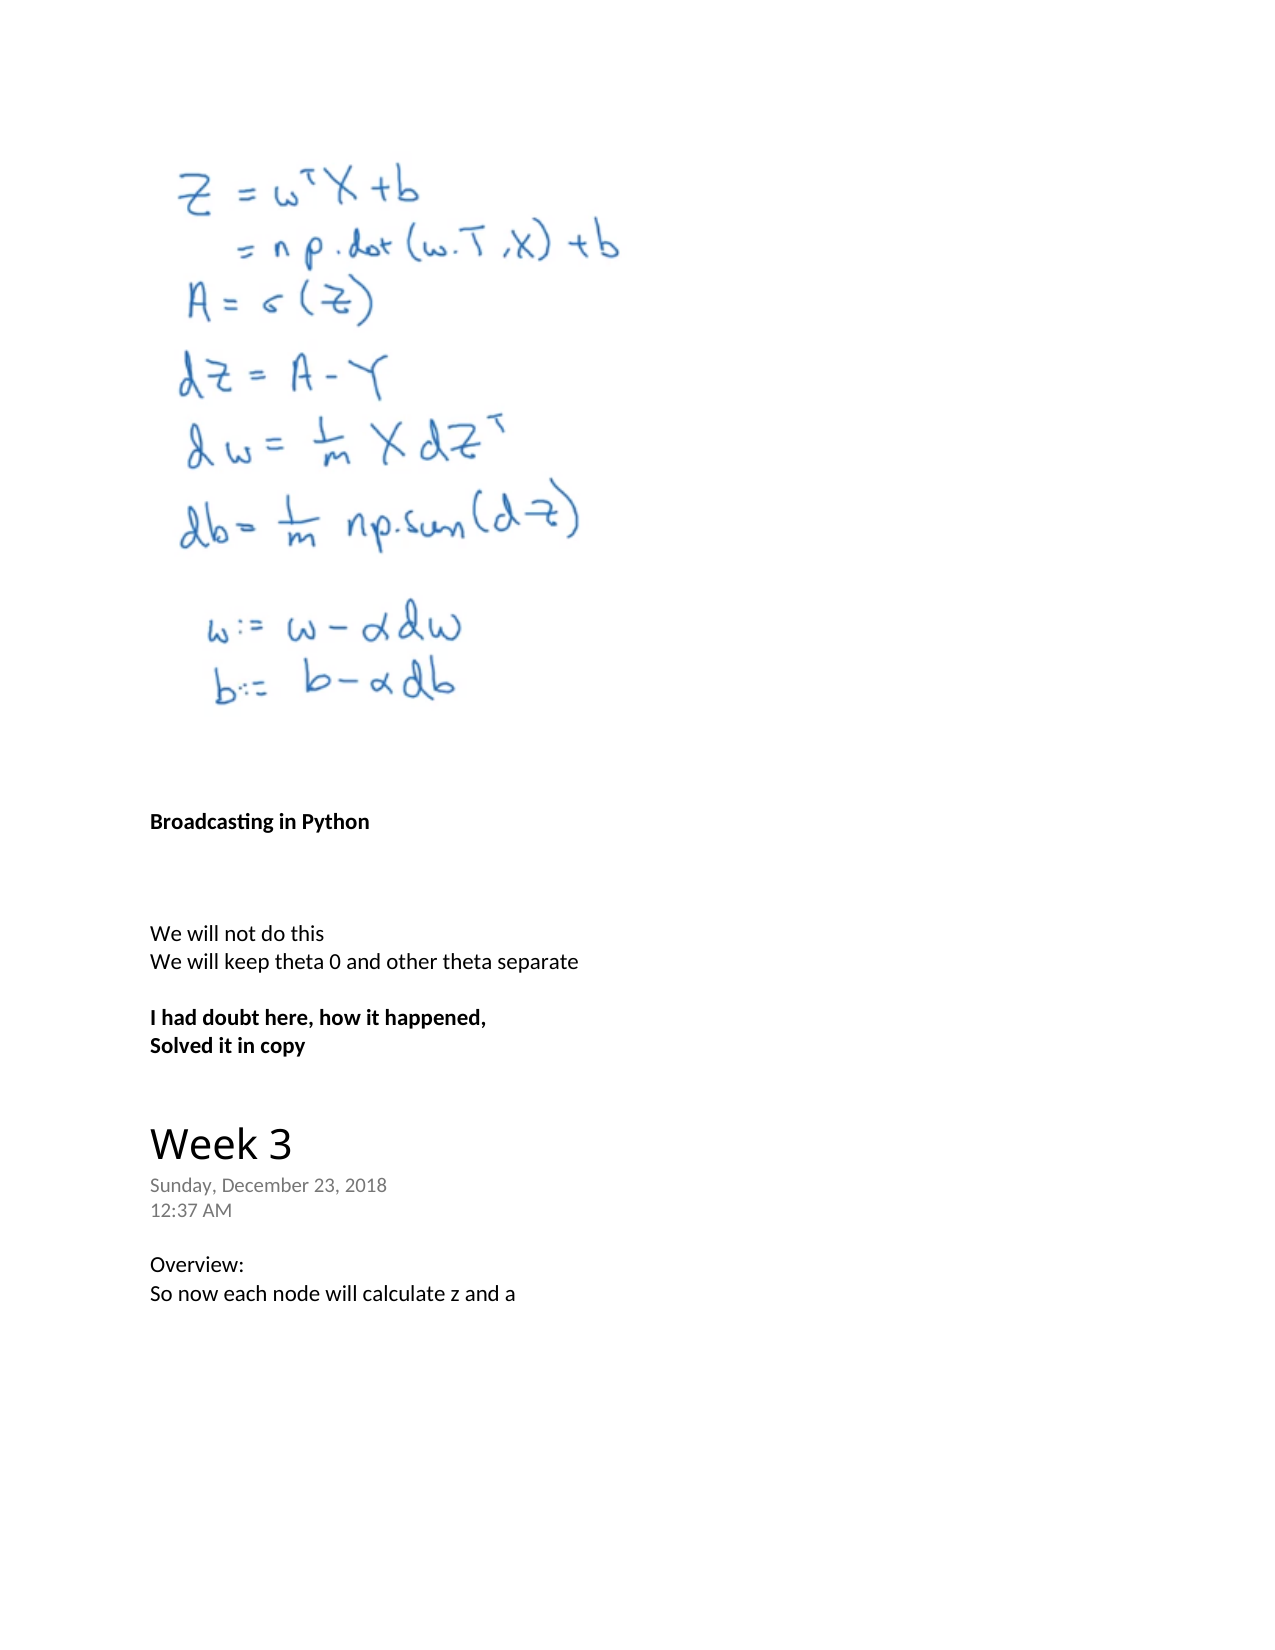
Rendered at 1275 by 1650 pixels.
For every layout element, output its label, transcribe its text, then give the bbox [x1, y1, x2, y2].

text So now each node will calculate z and a [150, 1279, 1125, 1307]
text Week 3 [150, 1115, 1125, 1172]
text We will not do this [150, 919, 1125, 947]
text Solved it in copy [150, 1031, 1125, 1059]
picture [150, 150, 655, 779]
text Overview: [150, 1251, 1125, 1279]
text 12:37 AM [150, 1197, 1125, 1223]
text We will keep theta 0 and other theta separate [150, 947, 1125, 975]
text Broadcasting in Python [150, 807, 1125, 835]
text I had doubt here, how it happened, [150, 1003, 1125, 1031]
text Sunday, December 23, 2018 [150, 1172, 1125, 1197]
